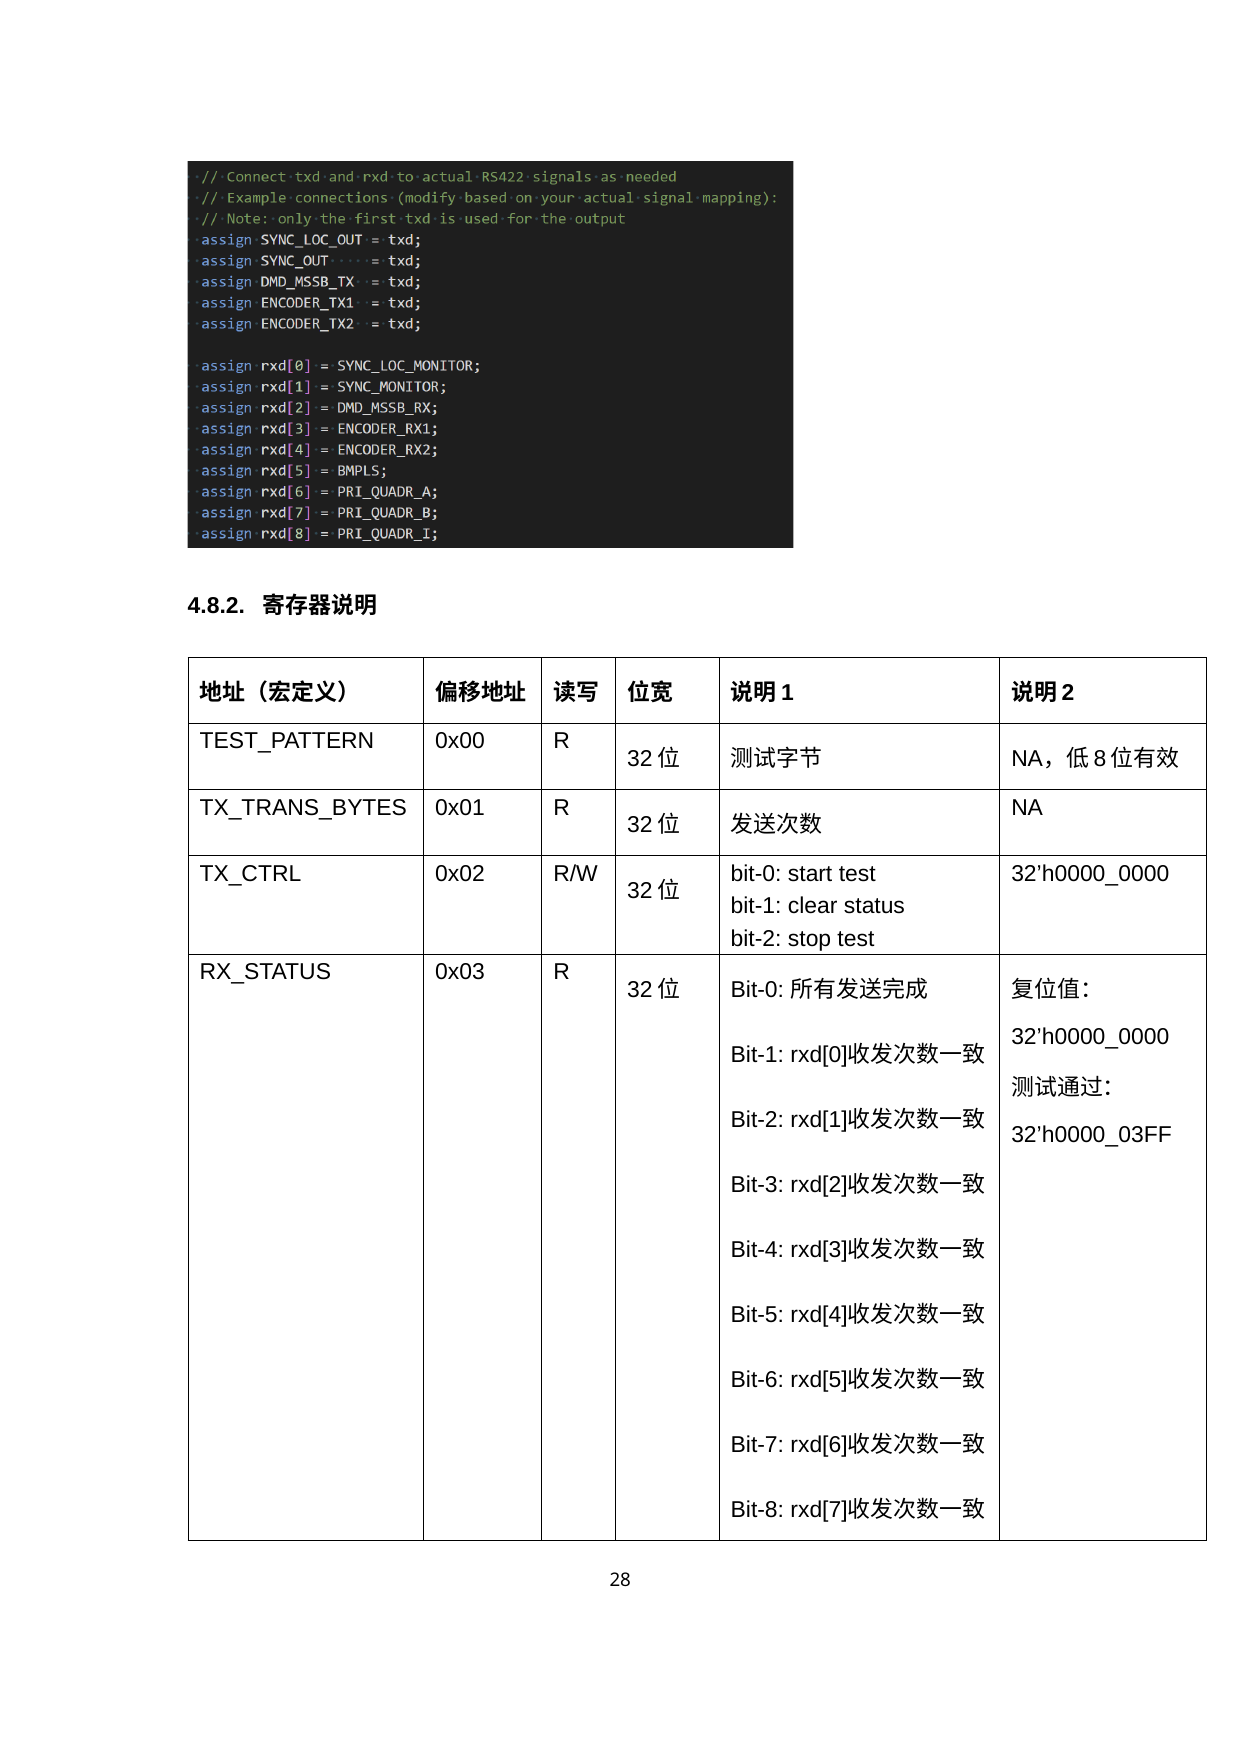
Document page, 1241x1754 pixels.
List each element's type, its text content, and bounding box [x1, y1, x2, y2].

table_cell 测试字节 [720, 724, 999, 789]
table_cell R/W [542, 856, 615, 954]
table_cell TX_TRANS_BYTES [189, 790, 423, 855]
table_header 地址（宏定义） [189, 658, 423, 723]
table_cell R [542, 790, 615, 855]
picture [187, 161, 794, 548]
table_header 说明2 [1000, 658, 1206, 723]
table_cell NA，低8位有效 [1000, 724, 1206, 789]
table_cell bit-0: start test bit-1: clear status bit-2: stop test [720, 856, 999, 954]
table_cell 32位 [616, 724, 719, 789]
table_cell 32位 [616, 856, 719, 954]
table_cell 32位 [616, 790, 719, 855]
table_header 偏移地址 [424, 658, 541, 723]
table_header 读写 [542, 658, 615, 723]
table_cell RX_STATUS [189, 955, 423, 1540]
table_cell 0x01 [424, 790, 541, 855]
table_cell 0x02 [424, 856, 541, 954]
table_cell 0x00 [424, 724, 541, 789]
table_cell 发送次数 [720, 790, 999, 855]
table_cell 32位 [616, 955, 719, 1540]
table_cell TEST_PATTERN [189, 724, 423, 789]
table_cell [720, 955, 999, 1540]
table_cell NA [1000, 790, 1206, 855]
table_cell 32’h0000_0000 [1000, 856, 1206, 954]
table_cell TX_CTRL [189, 856, 423, 954]
table_header 位宽 [616, 658, 719, 723]
table_cell 0x03 [424, 955, 541, 1540]
table_cell R [542, 955, 615, 1540]
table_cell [1000, 955, 1206, 1540]
list 寄存器说明 [187, 571, 1053, 636]
table_cell R [542, 724, 615, 789]
table_header 说明1 [720, 658, 999, 723]
